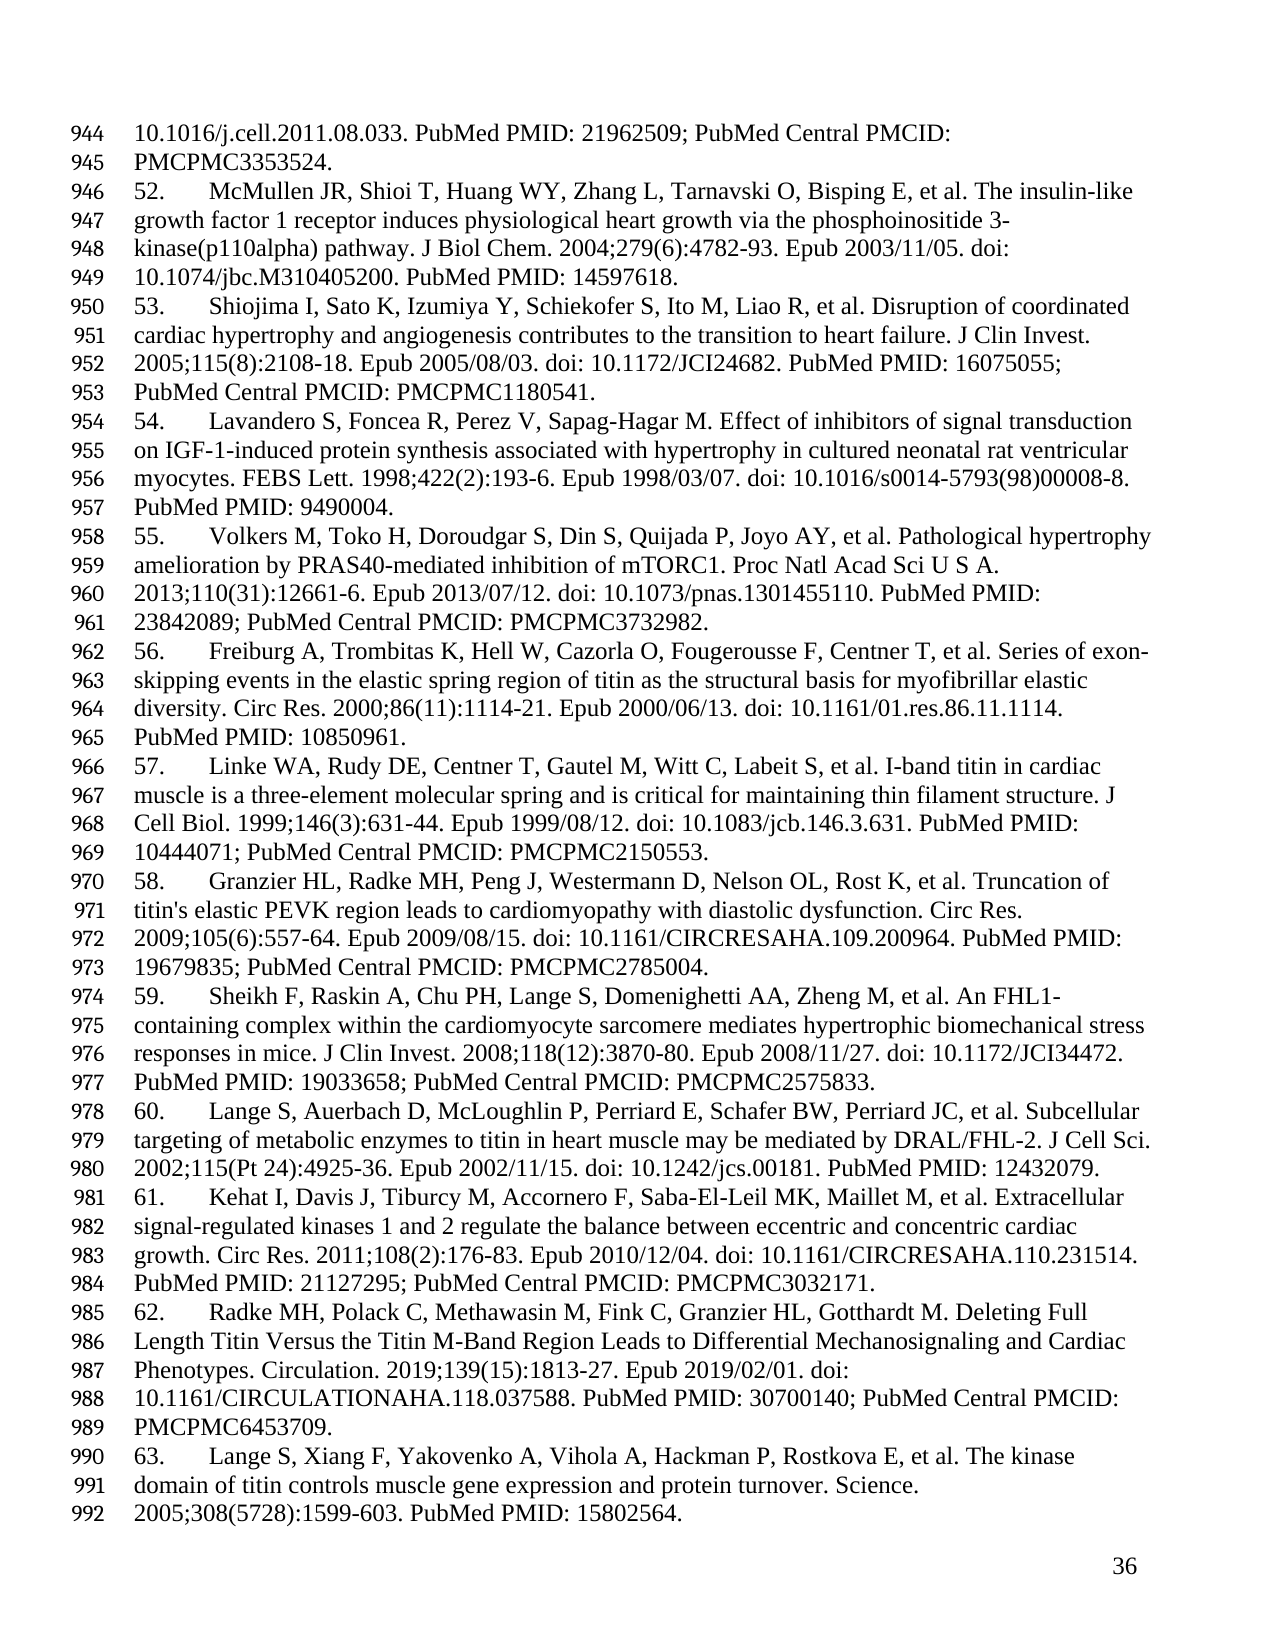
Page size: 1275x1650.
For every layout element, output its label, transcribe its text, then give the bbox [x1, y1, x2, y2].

text 63. Lange S, Xiang F, Yakovenko A, Vihola A, Hackman P, Rostkova E, et al. The kinase domain of titin controls muscle gene expression and protein turnover. Science. 2005;308(5728):1599-603. PubMed PMID: 15802564. [133, 1441, 1152, 1527]
text 60. Lange S, Auerbach D, McLoughlin P, Perriard E, Schafer BW, Perriard JC, et al. Subcellular targeting of metabolic enzymes to titin in heart muscle may be mediated by DRAL/FHL-2. J Cell Sci. 2002;115(Pt 24):4925-36. Epub 2002/11/15. doi: 10.1242/jcs.00181. PubMed PMID: 12432079. [133, 1096, 1152, 1182]
text 61. Kehat I, Davis J, Tiburcy M, Accornero F, Saba-El-Leil MK, Maillet M, et al. Extracellular signal-regulated kinases 1 and 2 regulate the balance between eccentric and concentric cardiac growth. Circ Res. 2011;108(2):176-83. Epub 2010/12/04. doi: 10.1161/CIRCRESAHA.110.231514. PubMed PMID: 21127295; PubMed Central PMCID: PMCPMC3032171. [133, 1182, 1152, 1297]
text 53. Shiojima I, Sato K, Izumiya Y, Schiekofer S, Ito M, Liao R, et al. Disruption of coordinated cardiac hypertrophy and angiogenesis contributes to the transition to heart failure. J Clin Invest. 2005;115(8):2108-18. Epub 2005/08/03. doi: 10.1172/JCI24682. PubMed PMID: 16075055; PubMed Central PMCID: PMCPMC1180541. [133, 291, 1152, 406]
text 57. Linke WA, Rudy DE, Centner T, Gautel M, Witt C, Labeit S, et al. I-band titin in cardiac muscle is a three-element molecular spring and is critical for maintaining thin filament structure. J Cell Biol. 1999;146(3):631-44. Epub 1999/08/12. doi: 10.1083/jcb.146.3.631. PubMed PMID: 10444071; PubMed Central PMCID: PMCPMC2150553. [133, 751, 1152, 866]
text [133, 118, 1152, 176]
text 55. Volkers M, Toko H, Doroudgar S, Din S, Quijada P, Joyo AY, et al. Pathological hypertrophy amelioration by PRAS40-mediated inhibition of mTORC1. Proc Natl Acad Sci U S A. 2013;110(31):12661-6. Epub 2013/07/12. doi: 10.1073/pnas.1301455110. PubMed PMID: 23842089; PubMed Central PMCID: PMCPMC3732982. [133, 521, 1152, 636]
text 54. Lavandero S, Foncea R, Perez V, Sapag-Hagar M. Effect of inhibitors of signal transduction on IGF-1-induced protein synthesis associated with hypertrophy in cultured neonatal rat ventricular myocytes. FEBS Lett. 1998;422(2):193-6. Epub 1998/03/07. doi: 10.1016/s0014-5793(98)00008-8. PubMed PMID: 9490004. [133, 406, 1152, 521]
text 59. Sheikh F, Raskin A, Chu PH, Lange S, Domenighetti AA, Zheng M, et al. An FHL1-containing complex within the cardiomyocyte sarcomere mediates hypertrophic biomechanical stress responses in mice. J Clin Invest. 2008;118(12):3870-80. Epub 2008/11/27. doi: 10.1172/JCI34472. PubMed PMID: 19033658; PubMed Central PMCID: PMCPMC2575833. [133, 981, 1152, 1096]
text 58. Granzier HL, Radke MH, Peng J, Westermann D, Nelson OL, Rost K, et al. Truncation of titin's elastic PEVK region leads to cardiomyopathy with diastolic dysfunction. Circ Res. 2009;105(6):557-64. Epub 2009/08/15. doi: 10.1161/CIRCRESAHA.109.200964. PubMed PMID: 19679835; PubMed Central PMCID: PMCPMC2785004. [133, 866, 1152, 981]
text 62. Radke MH, Polack C, Methawasin M, Fink C, Granzier HL, Gotthardt M. Deleting Full Length Titin Versus the Titin M-Band Region Leads to Differential Mechanosignaling and Cardiac Phenotypes. Circulation. 2019;139(15):1813-27. Epub 2019/02/01. doi: 10.1161/CIRCULATIONAHA.118.037588. PubMed PMID: 30700140; PubMed Central PMCID: PMCPMC6453709. [133, 1297, 1152, 1441]
text 56. Freiburg A, Trombitas K, Hell W, Cazorla O, Fougerousse F, Centner T, et al. Series of exon-skipping events in the elastic spring region of titin as the structural basis for myofibrillar elastic diversity. Circ Res. 2000;86(11):1114-21. Epub 2000/06/13. doi: 10.1161/01.res.86.11.1114. PubMed PMID: 10850961. [133, 636, 1152, 751]
text 52. McMullen JR, Shioi T, Huang WY, Zhang L, Tarnavski O, Bisping E, et al. The insulin-like growth factor 1 receptor induces physiological heart growth via the phosphoinositide 3-kinase(p110alpha) pathway. J Biol Chem. 2004;279(6):4782-93. Epub 2003/11/05. doi: 10.1074/jbc.M310405200. PubMed PMID: 14597618. [133, 176, 1152, 291]
